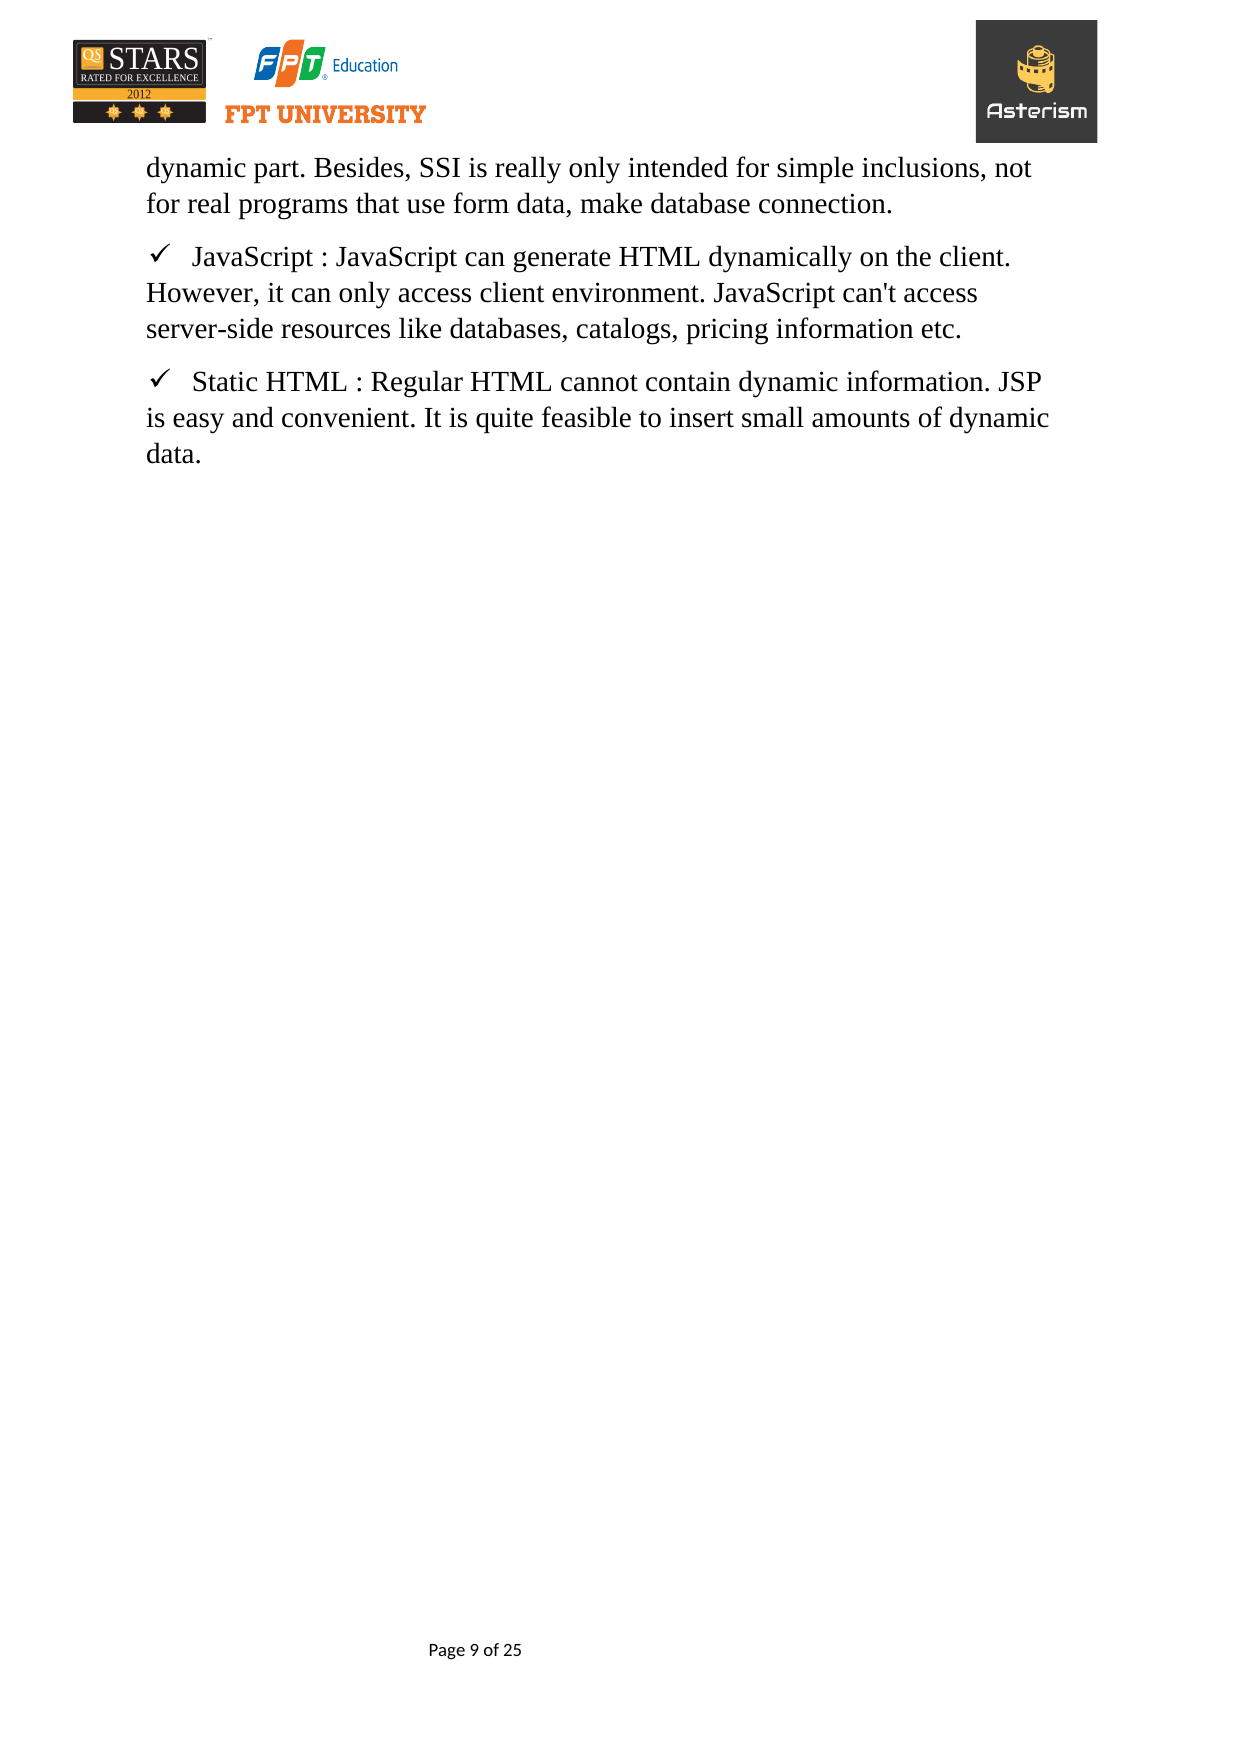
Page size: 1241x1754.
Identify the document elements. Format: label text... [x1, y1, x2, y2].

picture [975, 20, 1098, 143]
list JavaScript : JavaScript can generate HTML dynamically on the client. However, it can only access client environment. JavaScript can't access server-side resources like databases, catalogs, pricing information etc. [146, 239, 1053, 345]
picture [65, 34, 434, 127]
list Static HTML : Regular HTML cannot contain dynamic information. JSP is easy and convenient. It is quite feasible to insert small amounts of dynamic data. [146, 364, 1053, 470]
